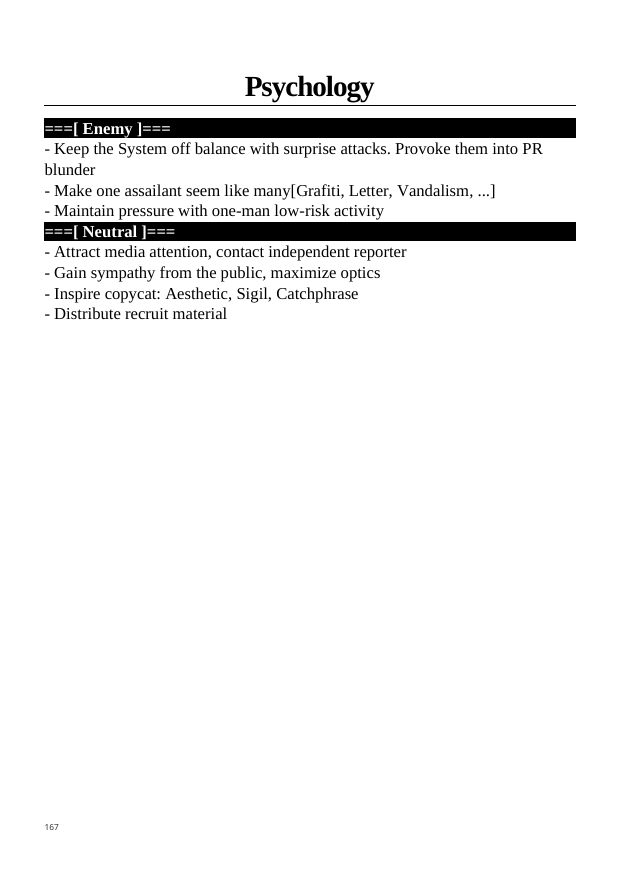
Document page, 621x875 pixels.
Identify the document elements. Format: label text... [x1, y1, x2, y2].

text - Keep the System off balance with surprise attacks. Provoke them into PR blunder [44, 139, 576, 179]
text - Gain sympathy from the public, maximize optics [44, 263, 576, 282]
text - Distribute recruit material [44, 304, 576, 323]
subtitle ===[ Neutral ]=== [44, 222, 576, 241]
text - Inspire copycat: Aesthetic, Sigil, Catchphrase [44, 283, 576, 303]
subtitle ===[ Enemy ]=== [44, 118, 576, 138]
subtitle Psychology [44, 69, 576, 105]
text - Make one assailant seem like many[Grafiti, Letter, Vandalism, ...] [44, 180, 576, 199]
text - Maintain pressure with one-man low-risk activity [44, 201, 576, 220]
text - Attract media attention, contact independent reporter [44, 242, 576, 261]
